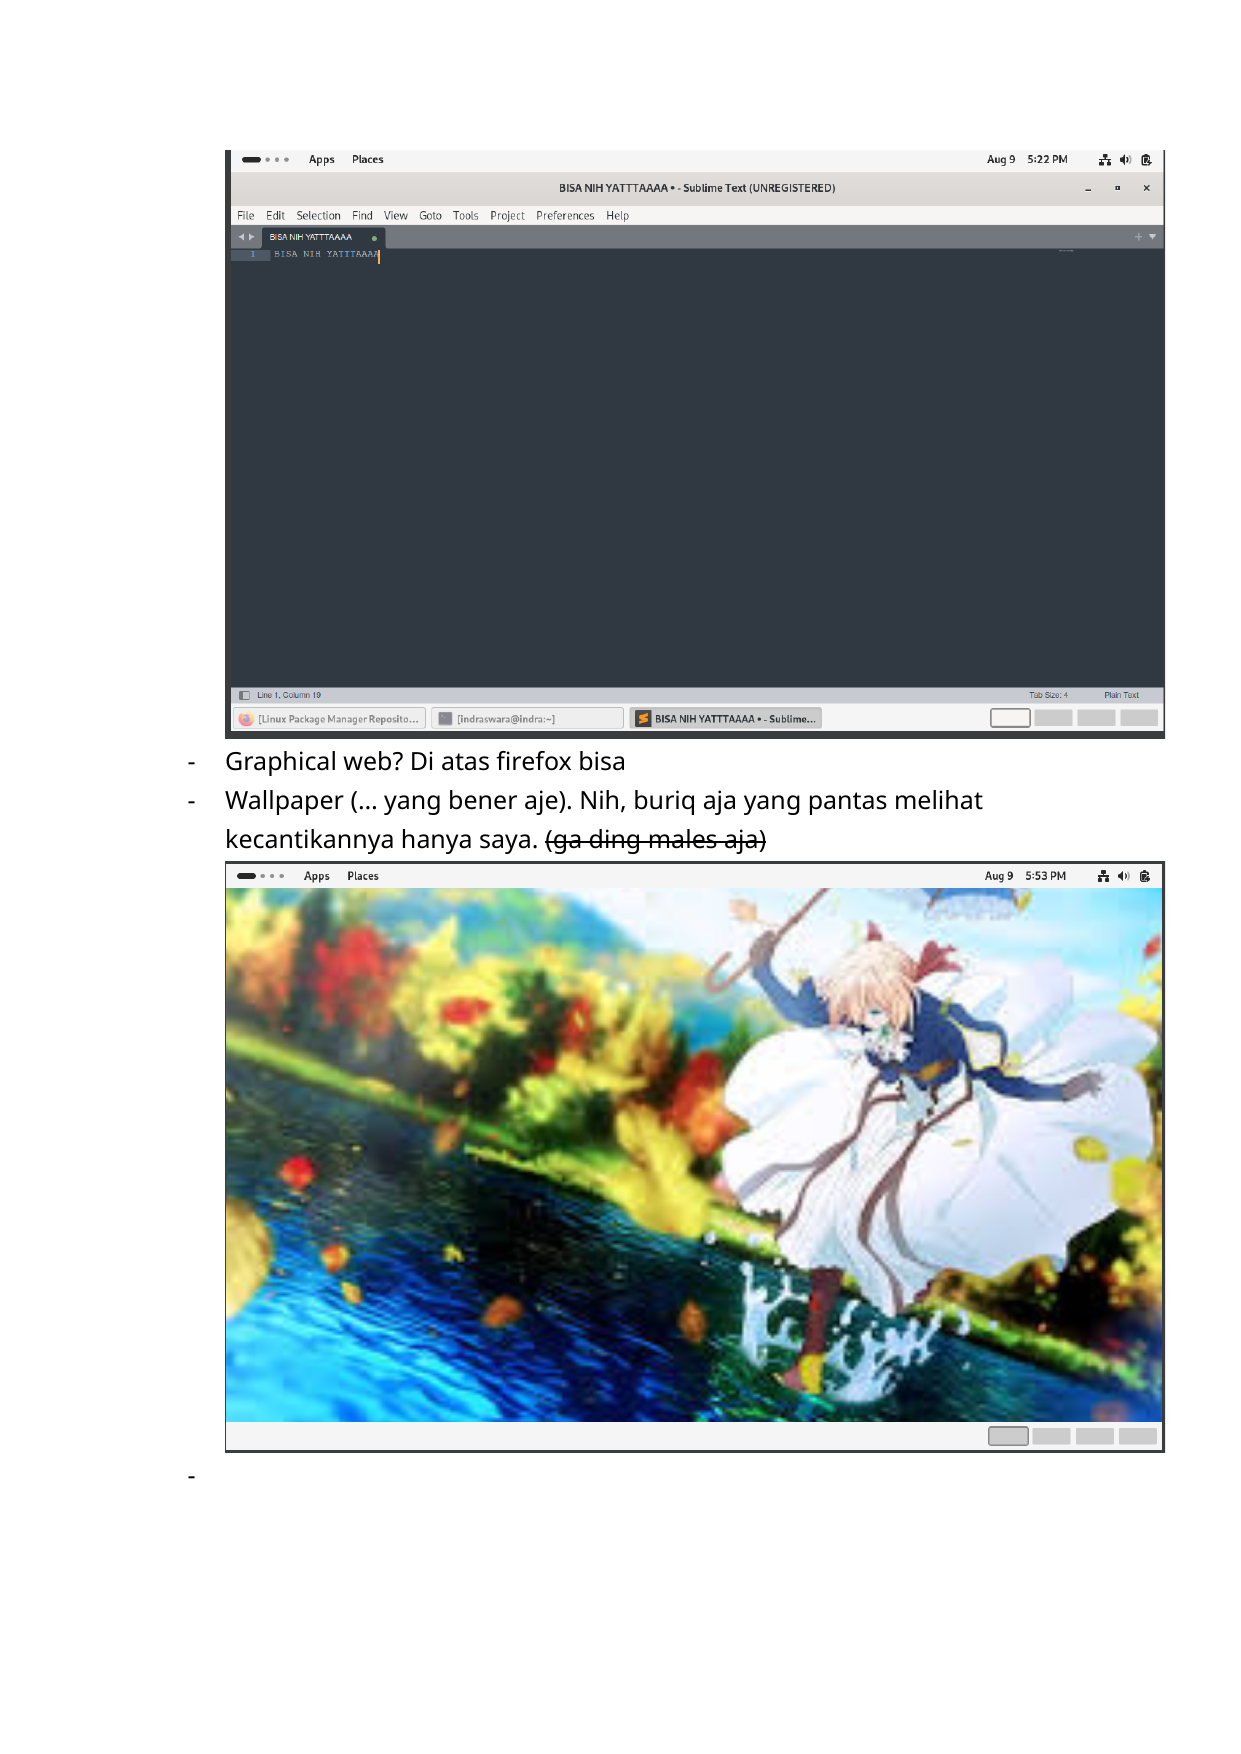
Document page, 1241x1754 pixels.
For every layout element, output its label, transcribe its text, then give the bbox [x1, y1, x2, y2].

list Graphical web? Di atas firefox bisa [187, 744, 1090, 778]
picture [225, 861, 1166, 1453]
list Wallpaper (… yang bener aje). Nih, buriq aja yang pantas melihat kecantikannya hanya saya. (ga ding males aja) [187, 783, 1090, 856]
picture [225, 150, 1166, 739]
